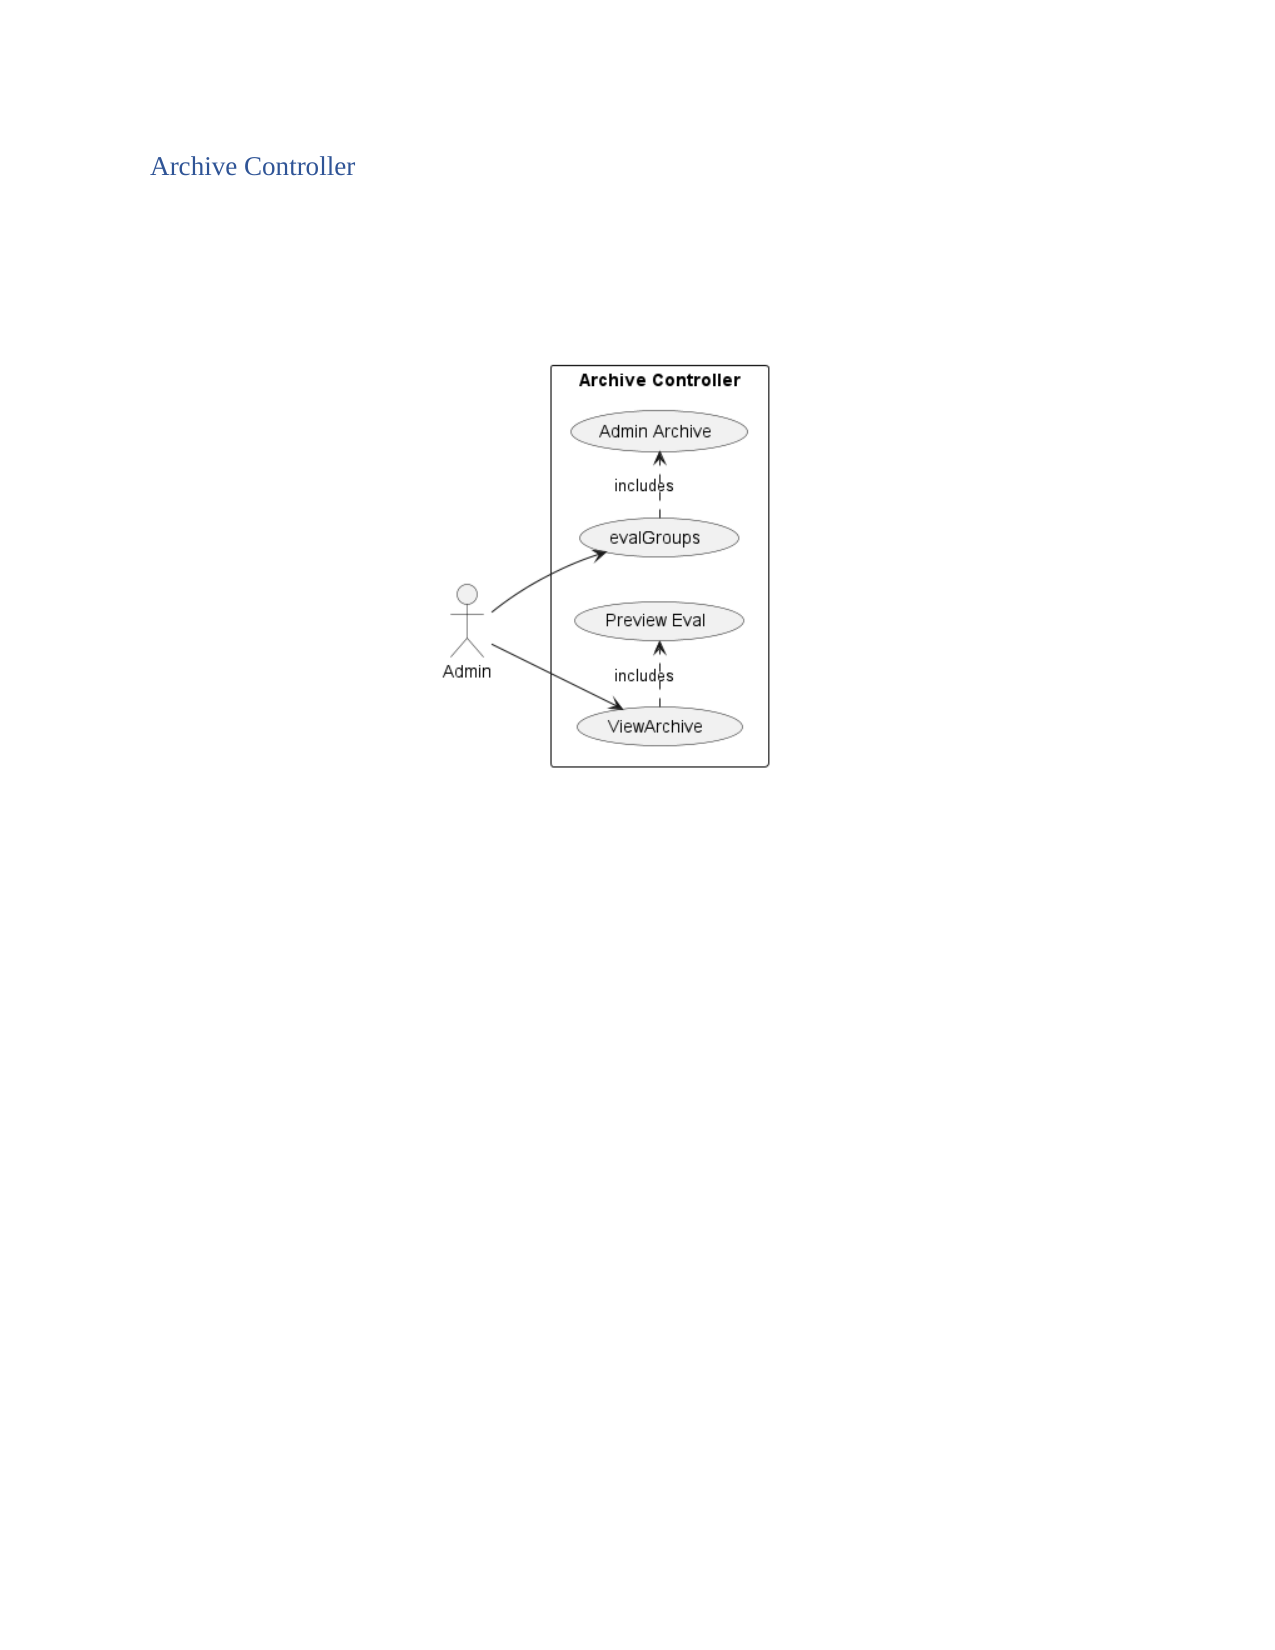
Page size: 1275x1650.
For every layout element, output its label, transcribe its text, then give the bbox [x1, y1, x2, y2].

subtitle Archive Controller [150, 150, 1125, 181]
picture [339, 280, 936, 869]
